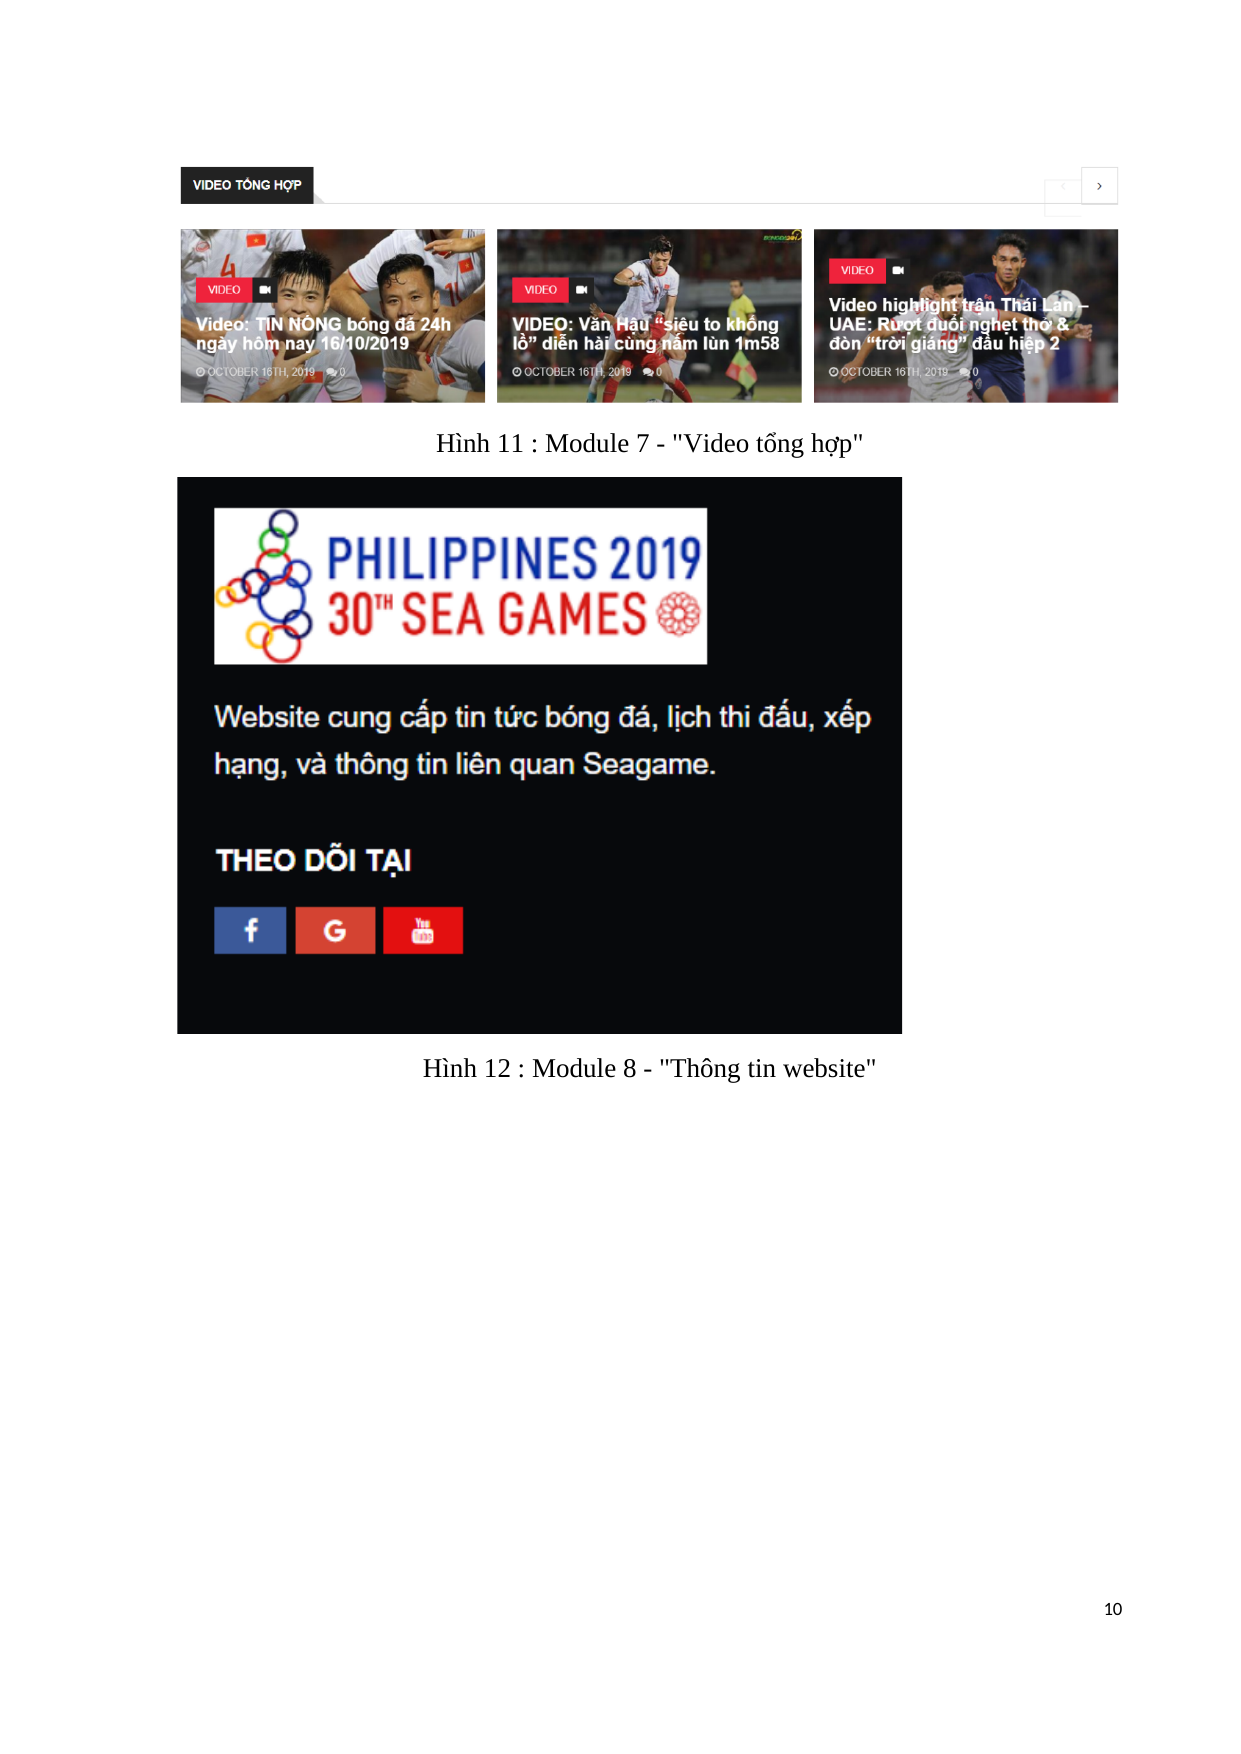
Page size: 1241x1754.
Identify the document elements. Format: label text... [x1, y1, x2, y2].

picture [177, 165, 1123, 409]
text Hình 12 : Module 8 - "Thông tin website" [177, 1052, 1122, 1083]
picture [177, 477, 903, 1034]
text Hình 11 : Module 7 - "Video tổng hợp" [177, 427, 1122, 458]
